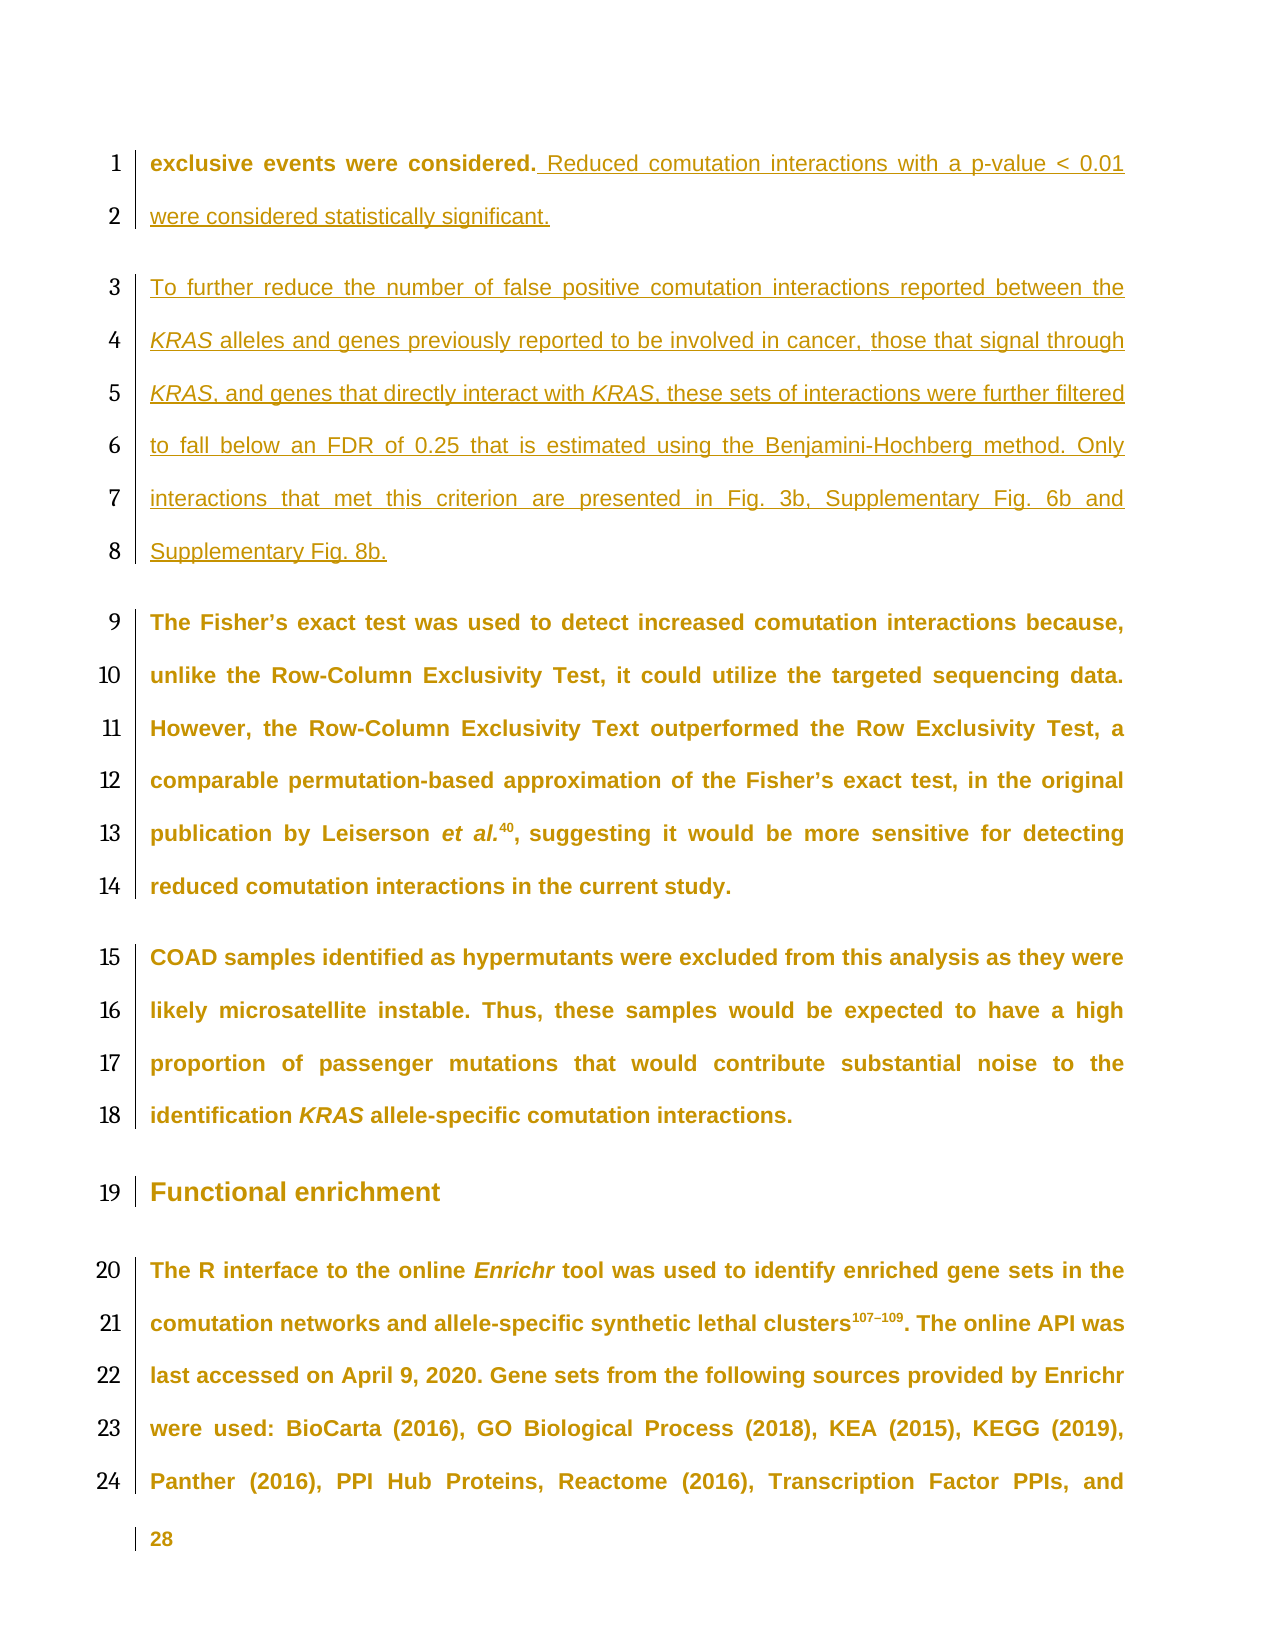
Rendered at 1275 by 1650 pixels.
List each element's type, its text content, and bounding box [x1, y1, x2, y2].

text COAD samples identified as hypermutants were excluded from this analysis as they were likely microsatellite instable. Thus, these samples would be expected to have a high proportion of passenger mutations that would contribute substantial noise to the identification KRAS allele-specific comutation interactions. [150, 944, 1125, 1129]
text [150, 1257, 1125, 1494]
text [150, 150, 1125, 229]
subtitle Functional enrichment [150, 1176, 1125, 1207]
text The Fisher’s exact test was used to detect increased comutation interactions because, unlike the Row-Column Exclusivity Test, it could utilize the targeted sequencing data. However, the Row-Column Exclusivity Text outperformed the Row Exclusivity Test, a comparable permutation-based approximation of the Fisher’s exact test, in the original publication by Leiserson et al., suggesting it would be more sensitive for detecting reduced comutation interactions in the current study. [150, 609, 1125, 899]
